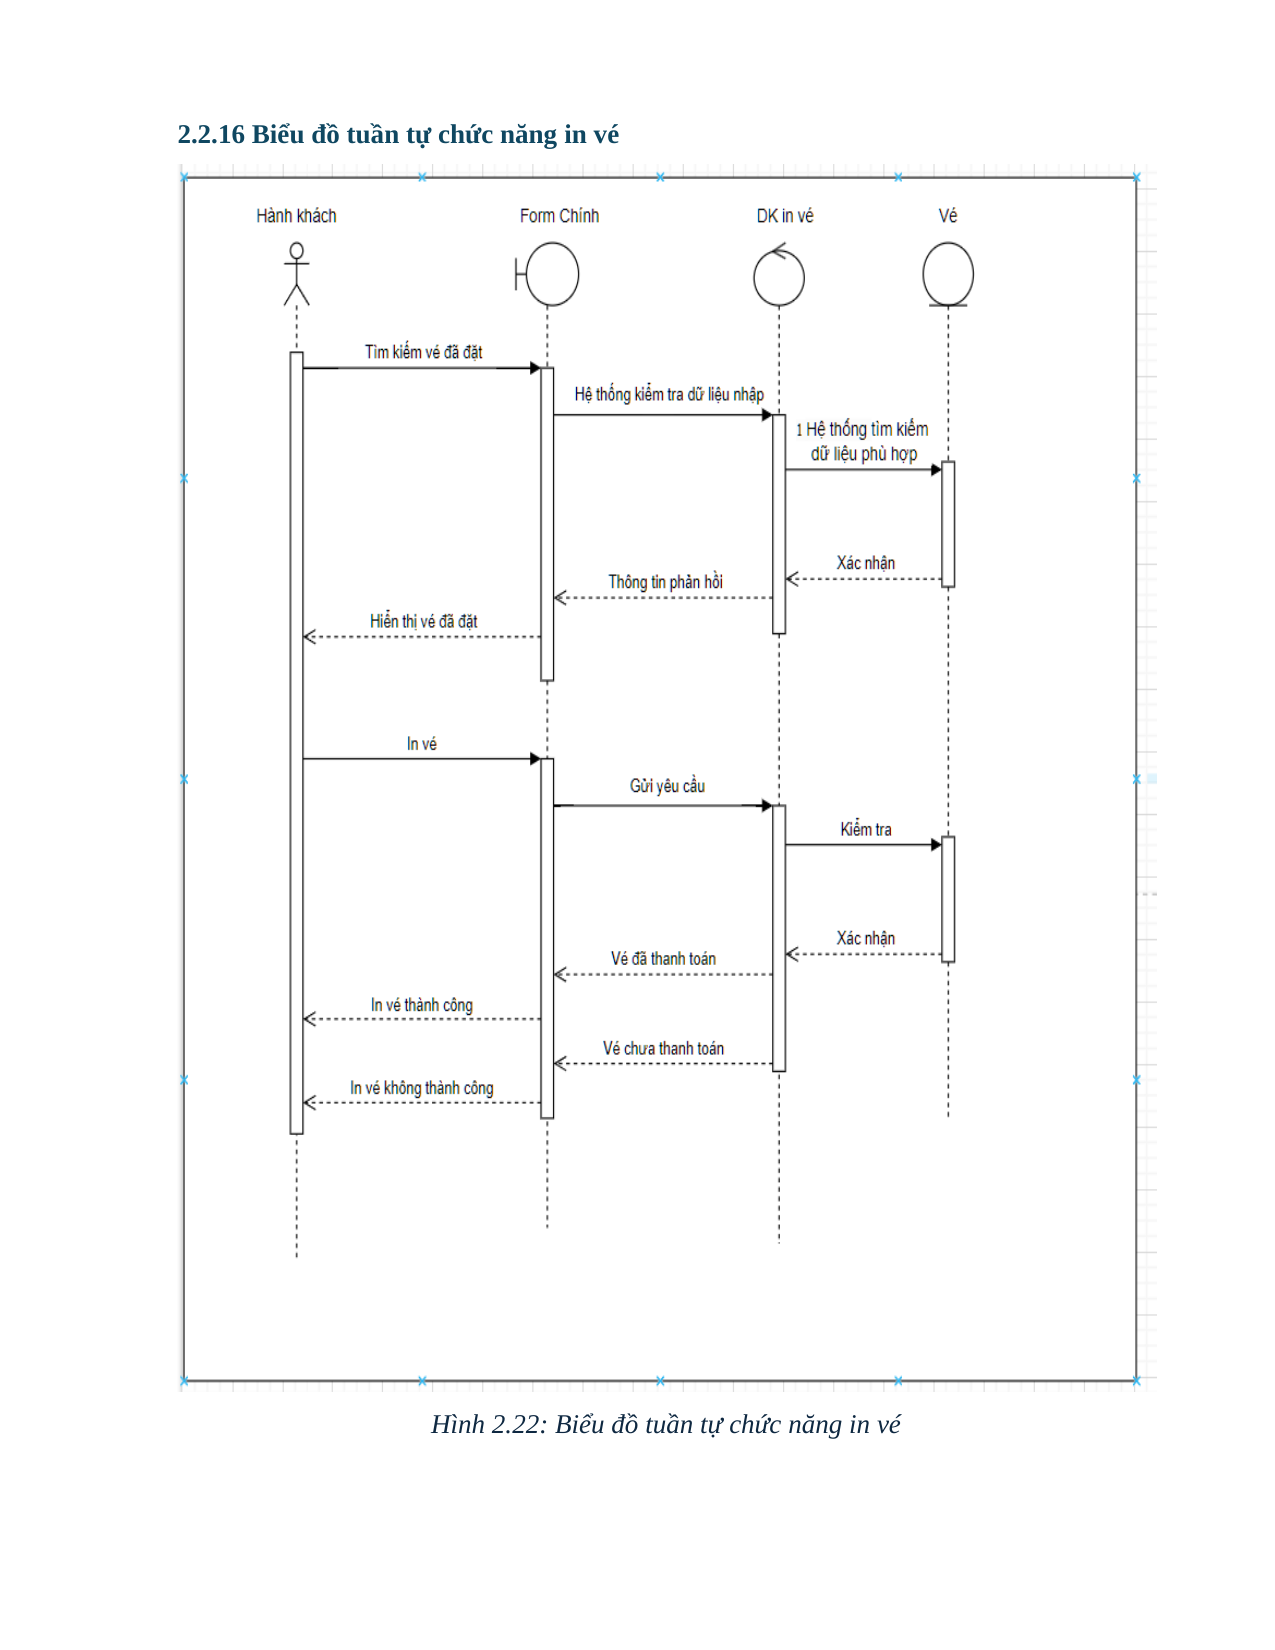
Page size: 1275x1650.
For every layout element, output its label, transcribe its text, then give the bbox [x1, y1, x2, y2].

picture [177, 164, 1157, 1392]
text Hình 2.22: Biểu đồ tuần tự chức năng in vé [177, 1408, 1157, 1440]
subtitle 2.2.16 Biểu đồ tuần tự chức năng in vé [177, 118, 1157, 149]
